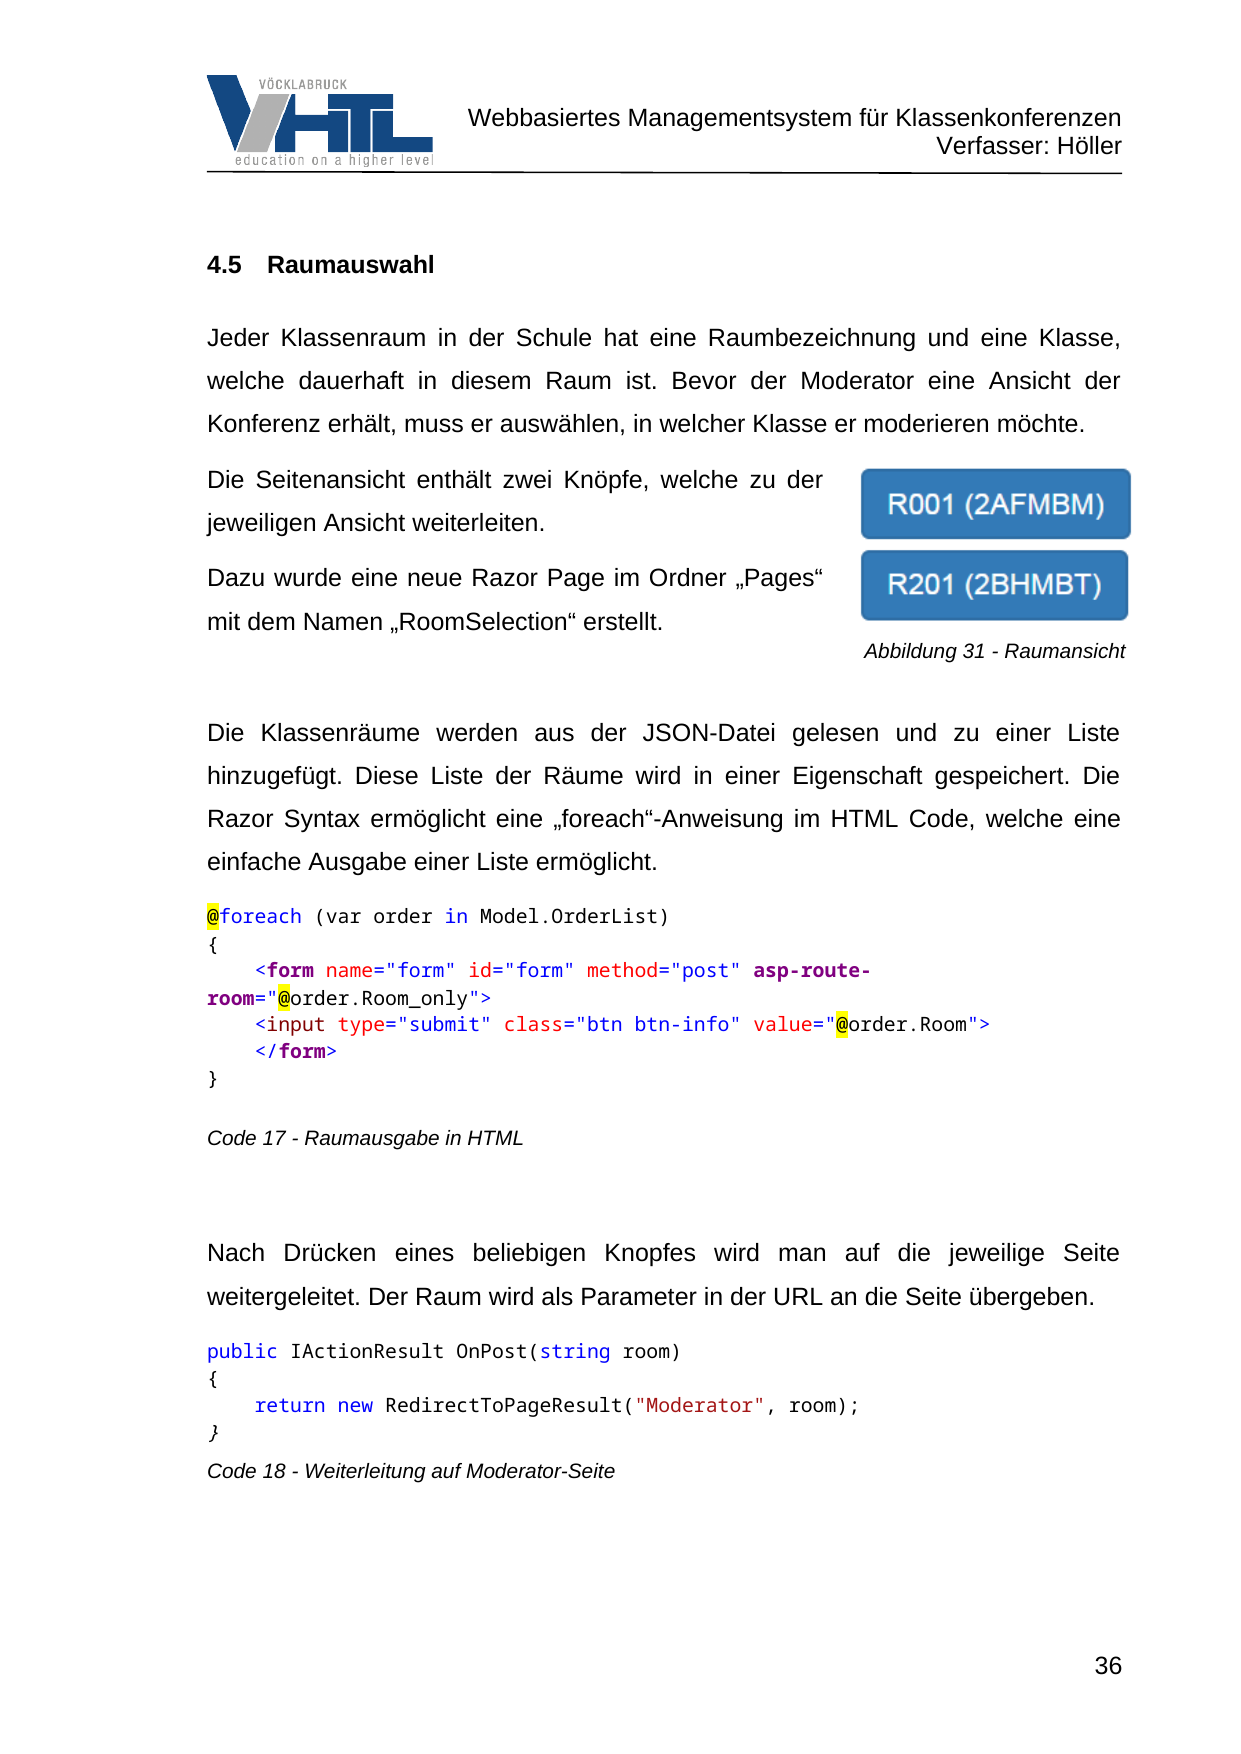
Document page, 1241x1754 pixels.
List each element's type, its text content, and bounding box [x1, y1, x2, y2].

text public IActionResult OnPost(string room) [207, 1337, 1122, 1364]
text <input type="submit" class="btn btn-info" value="@order.Room"> [848, 1011, 1122, 1038]
text <input type="submit" class="btn btn-info" value="@order.Room"> [207, 1011, 836, 1038]
text Code 18 - Weiterleitung auf Moderator-Seite [207, 1458, 1122, 1482]
text <form name="form" id="form" method="post" asp-route-room="@order.Room_only"> [207, 957, 1122, 1011]
text Nach Drücken eines beliebigen Knopfes wird man auf die jeweilige Seite weitergeleitet. Der Raum wird als Parameter in der URL an die Seite übergeben. [207, 1238, 1122, 1310]
text Code 17 - Raumausgabe in HTML [207, 1126, 1122, 1150]
text { [207, 1364, 1122, 1391]
picture [842, 451, 1145, 636]
subtitle Raumauswahl [207, 251, 1122, 279]
picture [206, 75, 433, 167]
text </form> [207, 1038, 1122, 1065]
text { [207, 930, 1122, 957]
text } [207, 1065, 1122, 1092]
text return new RedirectToPageResult("Moderator", room); [207, 1391, 1122, 1418]
text Die Seitenansicht enthält zwei Knöpfe, welche zu der jeweiligen Ansicht weiterleiten. [207, 465, 842, 537]
text @foreach (var order in Model.OrderList) [219, 903, 1122, 930]
text } [207, 1418, 1122, 1445]
text Jeder Klassenraum in der Schule hat eine Raumbezeichnung und eine Klasse, welche dauerhaft in diesem Raum ist. Bevor der Moderator eine Ansicht der Konferenz erhält, muss er auswählen, in welcher Klasse er moderieren möchte. [207, 323, 1122, 438]
text Dazu wurde eine neue Razor Page im Ordner „Pages“ mit dem Namen „RoomSelection“ erstellt. [207, 563, 842, 635]
text Die Klassenräume werden aus der JSON-Datei gelesen und zu einer Liste hinzugefügt. Diese Liste der Räume wird in einer Eigenschaft gespeichert. Die Razor Syntax ermöglicht eine „foreach“-Anweisung im HTML Code, welche eine einfache Ausgabe einer Liste ermöglicht. [207, 718, 1122, 876]
